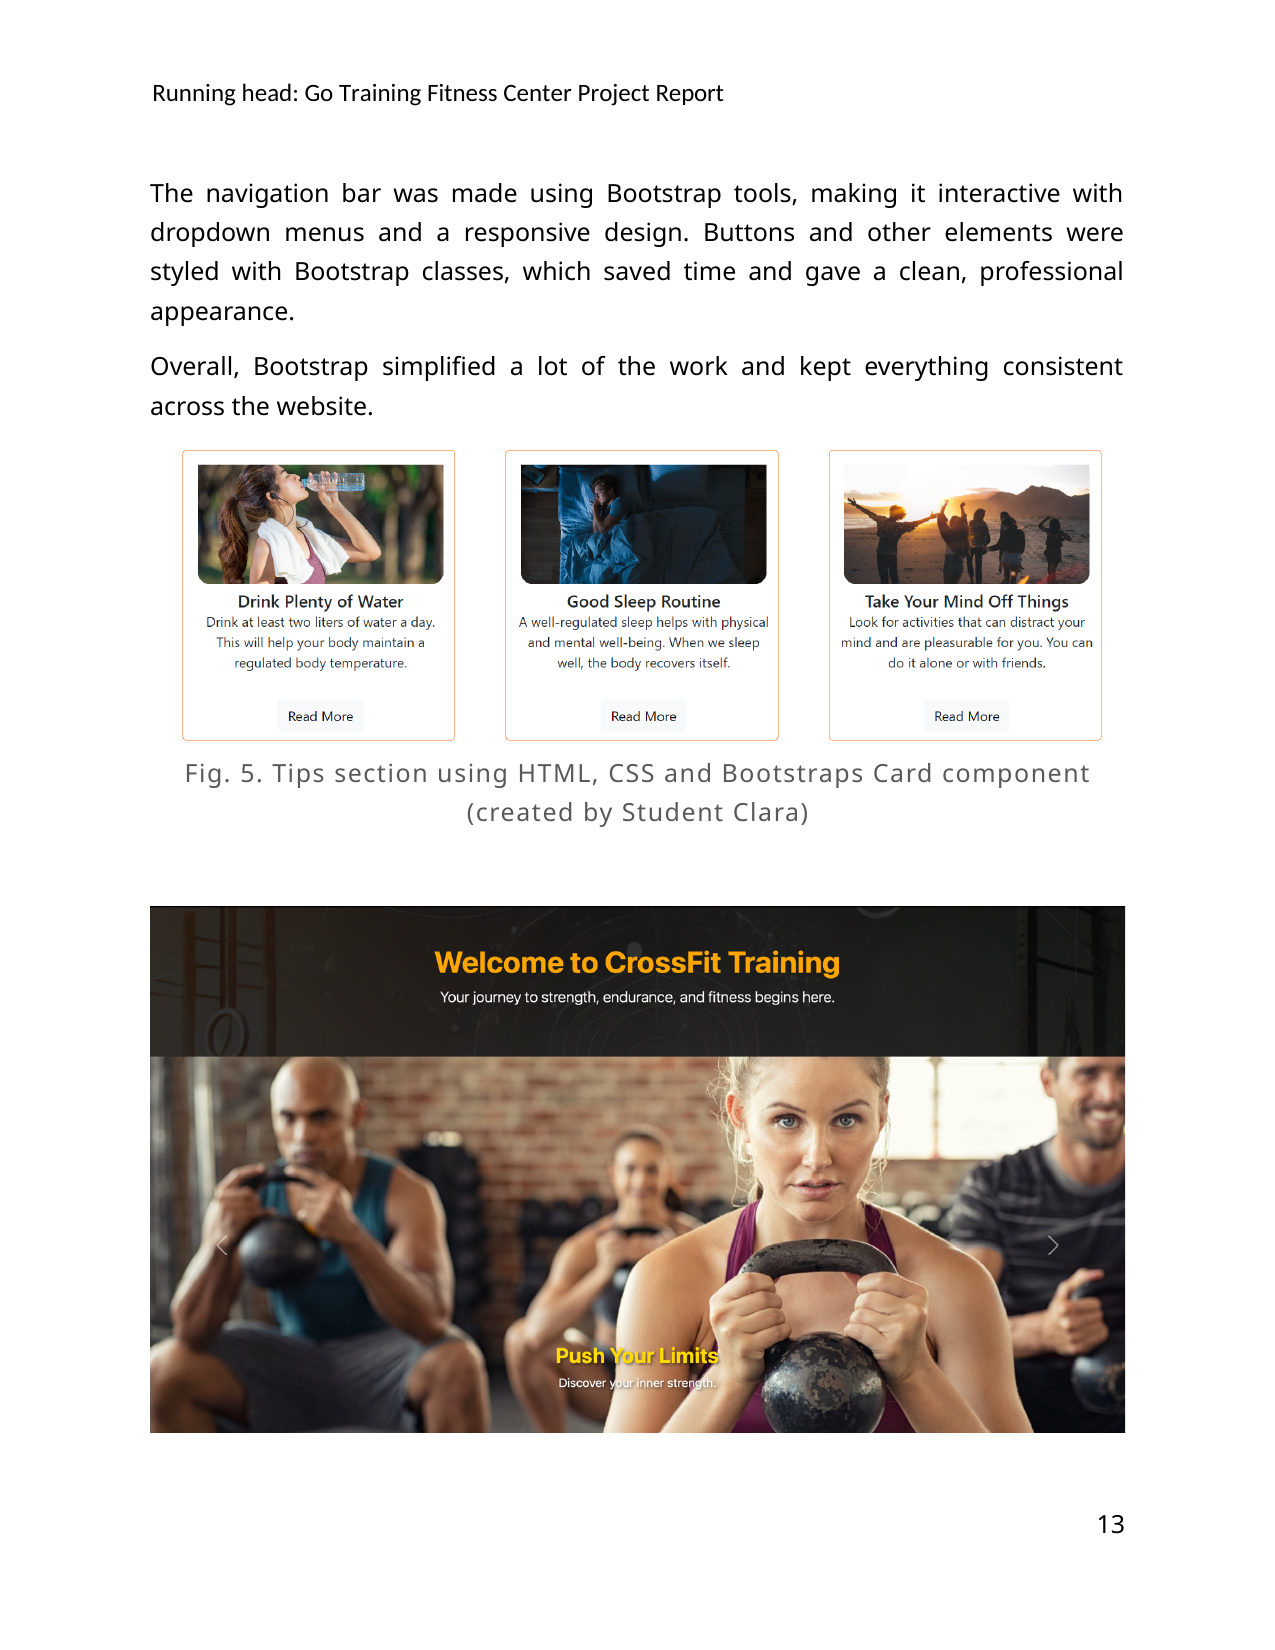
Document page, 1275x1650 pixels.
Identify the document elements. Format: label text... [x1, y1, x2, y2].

text The navigation bar was made using Bootstrap tools, making it interactive with dropdown menus and a responsive design. Buttons and other elements were styled with Bootstrap classes, which saved time and gave a clean, professional appearance. [150, 176, 1125, 327]
picture [150, 444, 1125, 751]
text Overall, Bootstrap simplified a lot of the work and kept everything consistent across the website. [150, 349, 1125, 422]
picture [150, 906, 1125, 1433]
subtitle Fig. 5. Tips section using HTML, CSS and Bootstraps Card component (created by Student Clara) [150, 756, 1125, 829]
